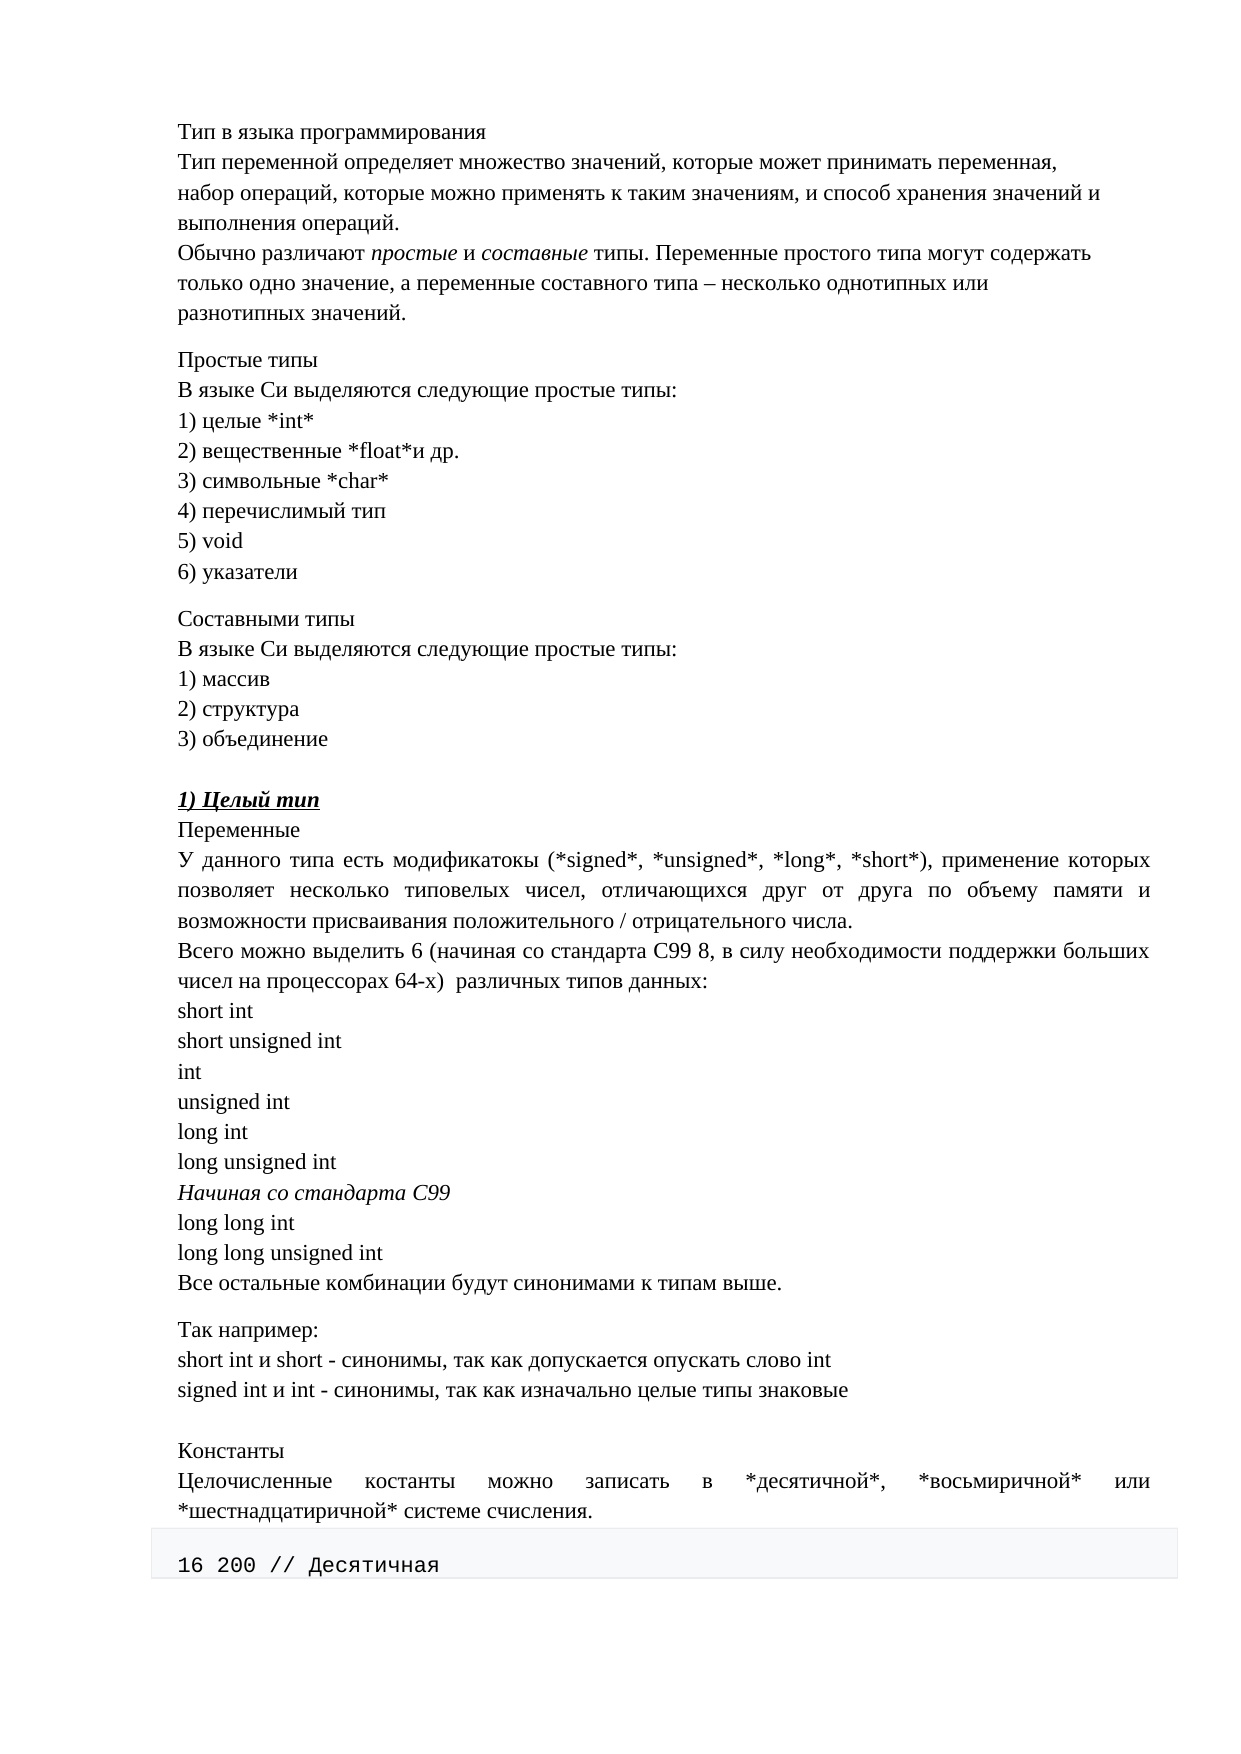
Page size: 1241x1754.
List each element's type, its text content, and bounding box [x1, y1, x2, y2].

text 16 200 // Десятичная [152, 1529, 1177, 1577]
text short int [177, 997, 1152, 1024]
text 1) целые *int* [177, 407, 1152, 433]
text long long unsigned int [177, 1239, 1152, 1265]
text Все остальные комбинации будут синонимами к типам выше. [177, 1269, 1152, 1296]
text 1) Целый тип [177, 786, 1152, 812]
text разнотипных значений. [177, 299, 1152, 326]
text В языке Си выделяются следующие простые типы: [177, 635, 1152, 661]
text int [177, 1058, 1152, 1084]
text У данного типа есть модификатокы (*signed*, *unsigned*, *long*, *short*), применение которых позволяет несколько типовелых чисел, отличающихся друг от друга по объему памяти и возможности присваивания положительного / отрицательного числа. [177, 846, 1152, 933]
text 4) перечислимый тип [177, 497, 1152, 524]
text 2) структура [177, 695, 1152, 722]
text short unsigned int [177, 1027, 1152, 1054]
text 1) массив [177, 665, 1152, 691]
text long int [177, 1118, 1152, 1144]
text 2) вещественные *float*и др. [177, 437, 1152, 463]
text Всего можно выделить 6 (начиная со стандарта С99 8, в силу необходимости поддержки больших чисел на процессорах 64-х) различных типов данных: [177, 937, 1152, 993]
text выполнения операций. [177, 209, 1152, 235]
text Обычно различают простые и составные типы. Переменные простого типа могут содержать [177, 239, 1152, 265]
text 6) указатели [177, 558, 1152, 584]
text Простые типы [177, 346, 1152, 373]
text набор операций, которые можно применять к таким значениям, и способ хранения значений и [177, 178, 1152, 205]
text signed int и int - синонимы, так как изначально целые типы знаковые [177, 1376, 1152, 1403]
text unsigned int [177, 1088, 1152, 1114]
text Переменные [177, 816, 1152, 842]
text long long int [177, 1209, 1152, 1235]
text Составными типы [177, 604, 1152, 631]
text В языке Си выделяются следующие простые типы: [177, 376, 1152, 403]
text 5) void [177, 527, 1152, 554]
text Тип в языка программирования [177, 118, 1152, 144]
text только одно значение, а переменные составного типа – несколько однотипных или [177, 269, 1152, 296]
text 3) объединение [177, 725, 1152, 752]
text short int и short - синонимы, так как допускается опускать слово int [177, 1346, 1152, 1373]
text Целочисленные костанты можно записать в *десятичной*, *восьмиричной* или *шестнадцатиричной* системе счисления. [177, 1467, 1152, 1524]
text Константы [177, 1437, 1152, 1463]
text Тип переменной определяет множество значений, которые может принимать переменная, [177, 148, 1152, 175]
text long unsigned int [177, 1148, 1152, 1175]
text 3) символьные *char* [177, 467, 1152, 493]
text Так например: [177, 1316, 1152, 1342]
text Начиная со стандарта С99 [177, 1178, 1152, 1205]
